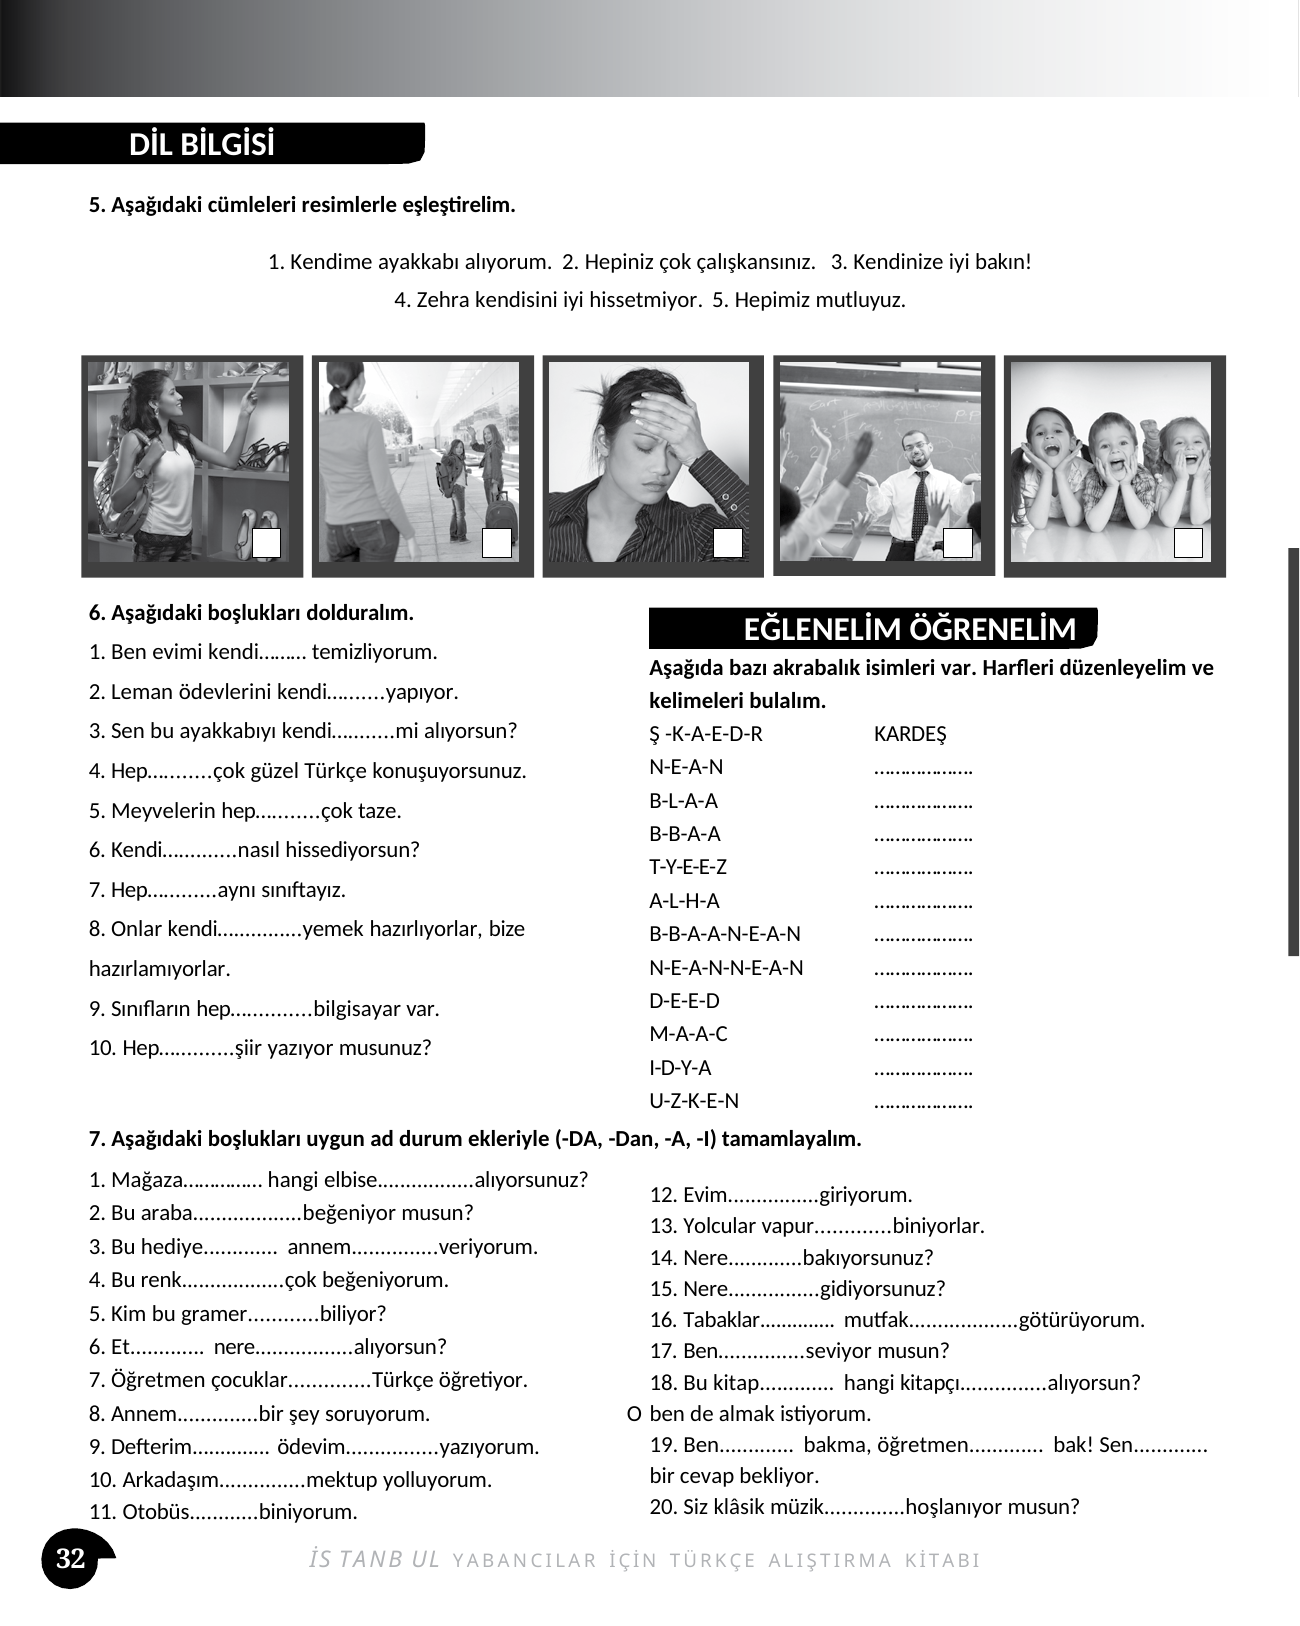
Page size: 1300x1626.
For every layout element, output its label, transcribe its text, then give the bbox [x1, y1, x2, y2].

list Meyvelerin hep… çok taze. [88, 796, 530, 824]
list Tabaklar.............. mutfak. götürüyorum. [649, 1305, 1284, 1333]
text I-D-Y-A ………………. [649, 1053, 1284, 1081]
text U-Z-K-E-N ………………. [649, 1086, 1284, 1114]
subtitle Aşağıdaki cümleleri resimlerle eşleştirelim. [88, 190, 1284, 218]
list Bu araba. beğeniyor musun? [88, 1198, 590, 1227]
text Ş -K-A-E-D-R KARDEŞ [649, 719, 1284, 747]
list Öğretmen çocuklar Türkçe öğretiyor. [88, 1366, 590, 1393]
list Sen bu ayakkabıyı kendi… mi alıyorsun? [88, 716, 530, 744]
subtitle Aşağıdaki boşlukları dolduralım. [88, 598, 530, 626]
list Bu kitap............. hangi kitapçı. alıyorsun? [649, 1368, 1284, 1396]
text 4. Zehra kendisini iyi hissetmiyor. 5. Hepimiz mutluyuz. [394, 285, 1284, 313]
list Bu renk. çok beğeniyorum. [88, 1265, 590, 1293]
list Otobüs. biniyorum. [88, 1497, 590, 1525]
text 1. Kendime ayakkabı alıyorum. 2. Hepiniz çok çalışkansınız. 3. Kendinize iyi bakın! [268, 247, 1284, 275]
picture [549, 362, 749, 562]
text hazırlamıyorlar. [88, 954, 530, 982]
list Onlar kendi… yemek hazırlıyorlar, bize [88, 914, 530, 943]
list Nere. bakıyorsunuz? [649, 1243, 1284, 1271]
text B-L-A-A ………………. [649, 786, 1284, 814]
text D-E-E-D ………………. [649, 986, 1284, 1014]
text T-Y-E-E-Z ………………. [649, 852, 1284, 881]
list Nere. gidiyorsunuz? [649, 1274, 1284, 1302]
list Ben............. bakma, öğretmen............. bak! Sen............. bir cevap bekliyor. [649, 1430, 1211, 1489]
list Ben evimi kendi……… temizliyorum. [88, 637, 530, 665]
list Mağaza…………… hangi elbise. alıyorsunuz? [88, 1165, 590, 1193]
text A-L-H-A ………………. [649, 886, 1284, 914]
list Leman ödevlerini kendi… yapıyor. [88, 677, 530, 705]
picture [88, 362, 289, 562]
list Et............. nere. alıyorsun? [88, 1332, 590, 1360]
text M-A-A-C ………………. [649, 1019, 1284, 1047]
list Kendi… nasıl hissediyorsun? [88, 835, 530, 863]
picture [0, 0, 1299, 97]
list Ben. seviyor musun? [649, 1336, 1284, 1364]
list Annem. bir şey soruyorum. [88, 1399, 590, 1427]
picture [319, 362, 519, 562]
list Kim bu gramer biliyor? [88, 1299, 590, 1327]
list Bu hediye............. annem. veriyorum. [88, 1232, 590, 1260]
text B-B-A-A-N-E-A-N ………………. [649, 919, 1284, 947]
list Yolcular vapur biniyorlar. [649, 1211, 1284, 1239]
list Hep… şiir yazıyor musunuz? [88, 1033, 530, 1061]
picture [780, 362, 981, 561]
list Sınıfların hep… bilgisayar var. [88, 994, 530, 1022]
text N-E-A-N ………………. [649, 752, 1284, 780]
subtitle Aşağıda bazı akrabalık isimleri var. Harfleri düzenleyelim ve kelimeleri bulalım. [649, 653, 1284, 714]
list Defterim.............. ödevim. yazıyorum. [88, 1432, 590, 1460]
list Hep… aynı sınıftayız. [88, 875, 530, 903]
text O ben de almak istiyorum. [627, 1399, 1284, 1427]
subtitle Aşağıdaki boşlukları uygun ad durum ekleriyle (-DA, -Dan, -A, -I) tamamlayalım. [88, 1124, 1284, 1152]
list Hep… çok güzel Türkçe konuşuyorsunuz. [88, 756, 530, 784]
picture [1011, 362, 1211, 562]
list Arkadaşım. mektup yolluyorum. [88, 1466, 590, 1494]
text B-B-A-A ………………. [649, 819, 1284, 847]
text N-E-A-N-N-E-A-N ………………. [649, 953, 1284, 981]
list Siz klâsik müzik. hoşlanıyor musun? [649, 1492, 1284, 1520]
list Evim. giriyorum. [649, 1180, 1284, 1208]
